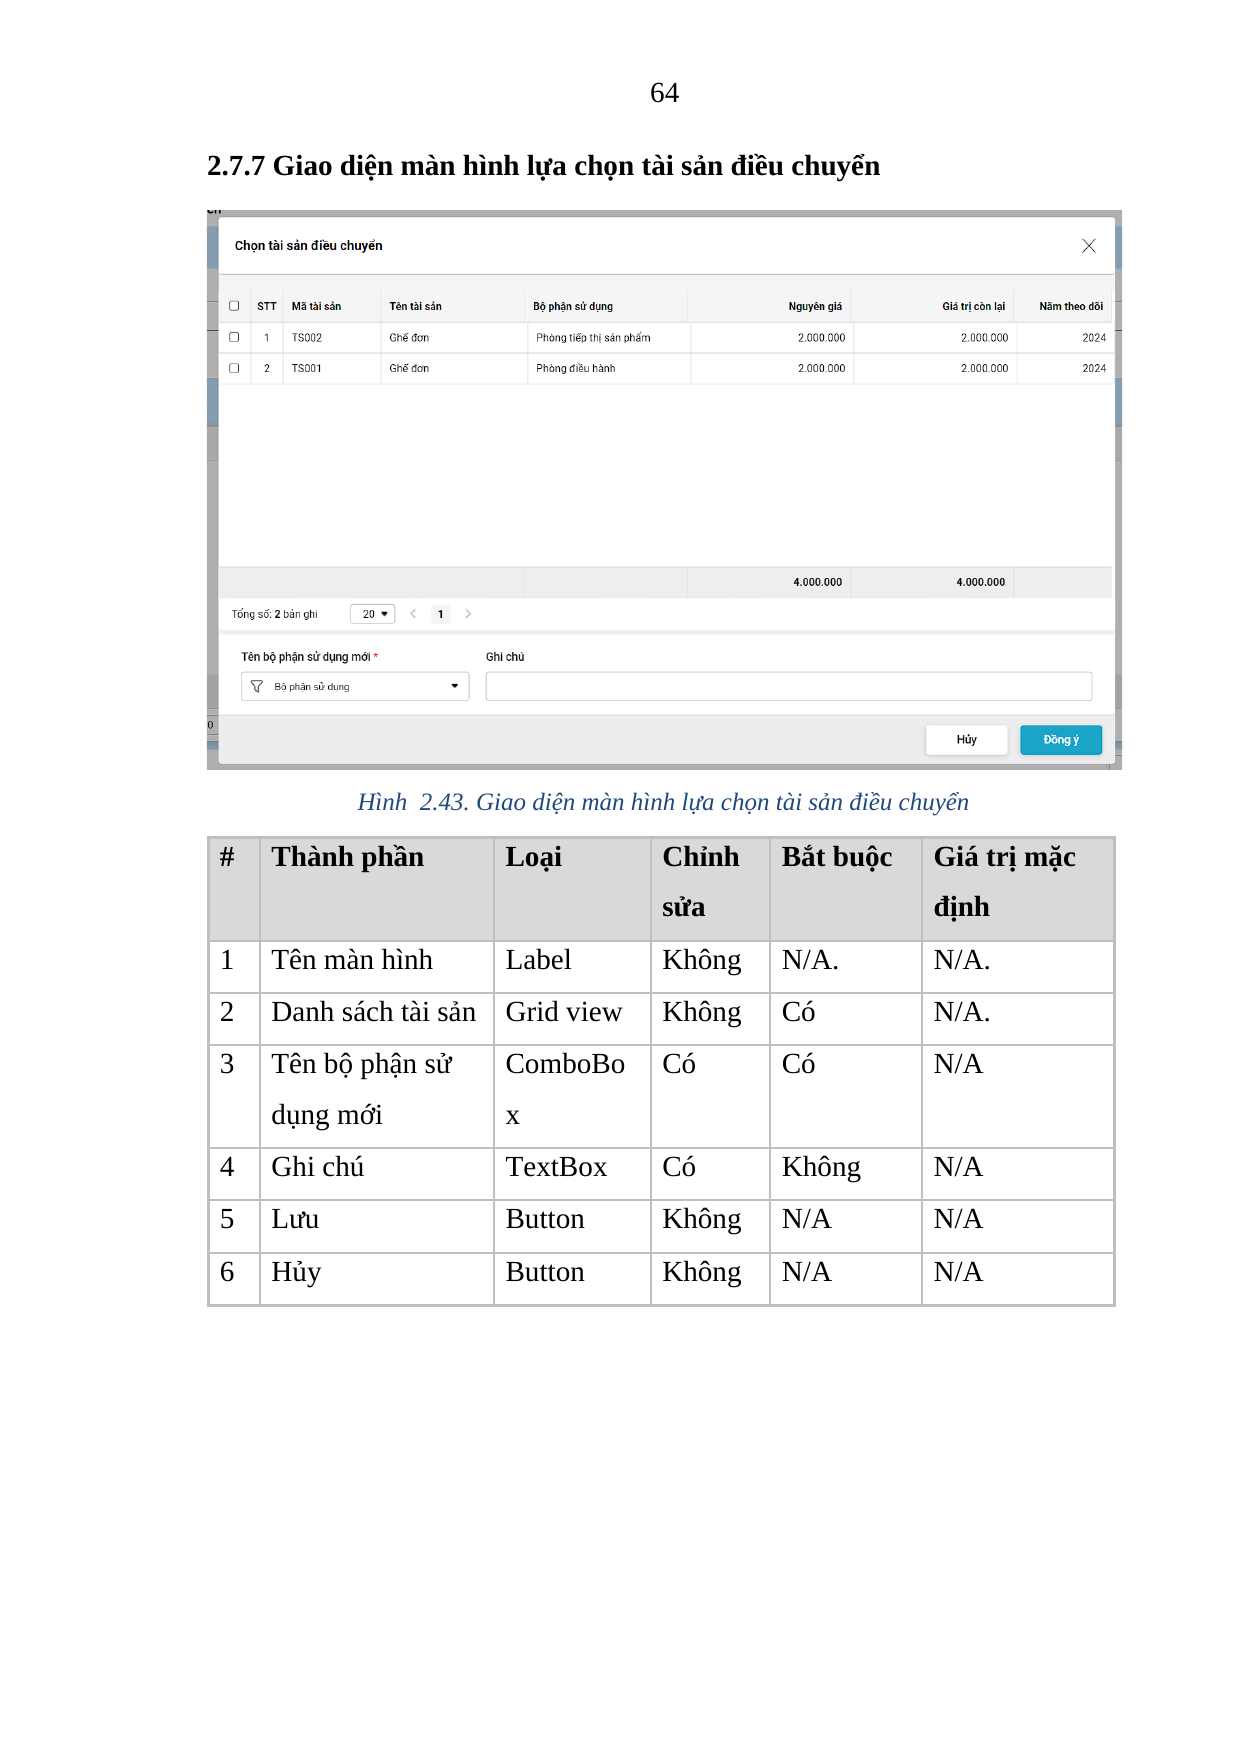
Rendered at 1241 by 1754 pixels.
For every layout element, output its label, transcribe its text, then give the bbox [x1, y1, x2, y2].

table_header Bắt buộc [771, 839, 921, 940]
table_cell N/A [923, 1046, 1113, 1147]
table_cell Không [652, 1201, 769, 1252]
table_cell Danh sách tài sản [261, 994, 493, 1044]
table_cell Không [652, 1254, 769, 1304]
table_cell N/A [923, 1201, 1113, 1252]
table_cell Không [652, 994, 769, 1044]
table_cell Label [495, 942, 650, 992]
table_cell N/A [771, 1201, 921, 1252]
subtitle 2.7.7 Giao diện màn hình lựa chọn tài sản điều chuyển [207, 148, 1122, 181]
table_cell N/A. [923, 994, 1113, 1044]
table_cell Hủy [261, 1254, 493, 1304]
table_cell Không [771, 1149, 921, 1199]
table_header # [210, 839, 259, 940]
table_cell Button [495, 1254, 650, 1304]
table_cell 6 [210, 1254, 259, 1304]
table_header Thành phần [261, 839, 493, 940]
table_cell Không [652, 942, 769, 992]
table_cell TextBox [495, 1149, 650, 1199]
table_cell N/A. [923, 942, 1113, 992]
table_cell Grid view [495, 994, 650, 1044]
table_cell Có [771, 994, 921, 1044]
table_cell Tên bộ phận sử dụng mới [261, 1046, 493, 1147]
table_cell Có [771, 1046, 921, 1147]
table_cell Ghi chú [261, 1149, 493, 1199]
table_cell N/A [771, 1254, 921, 1304]
table_cell Lưu [261, 1201, 493, 1252]
table_cell Có [652, 1046, 769, 1147]
table_cell 4 [210, 1149, 259, 1199]
table_cell N/A [923, 1254, 1113, 1304]
table_header Giá trị mặc định [923, 839, 1113, 940]
table_cell Tên màn hình [261, 942, 493, 992]
table_cell N/A [923, 1149, 1113, 1199]
table_cell Button [495, 1201, 650, 1252]
table_cell 3 [210, 1046, 259, 1147]
table_cell N/A. [771, 942, 921, 992]
table_cell 1 [210, 942, 259, 992]
table_header Chỉnh sửa [652, 839, 769, 940]
table_cell 5 [210, 1201, 259, 1252]
text Hình 2.43. Giao diện màn hình lựa chọn tài sản điều chuyển [207, 787, 1122, 815]
table_cell 2 [210, 994, 259, 1044]
picture [206, 210, 1123, 770]
table_cell Có [652, 1149, 769, 1199]
table_header Loại [495, 839, 650, 940]
table_cell ComboBox [495, 1046, 650, 1147]
